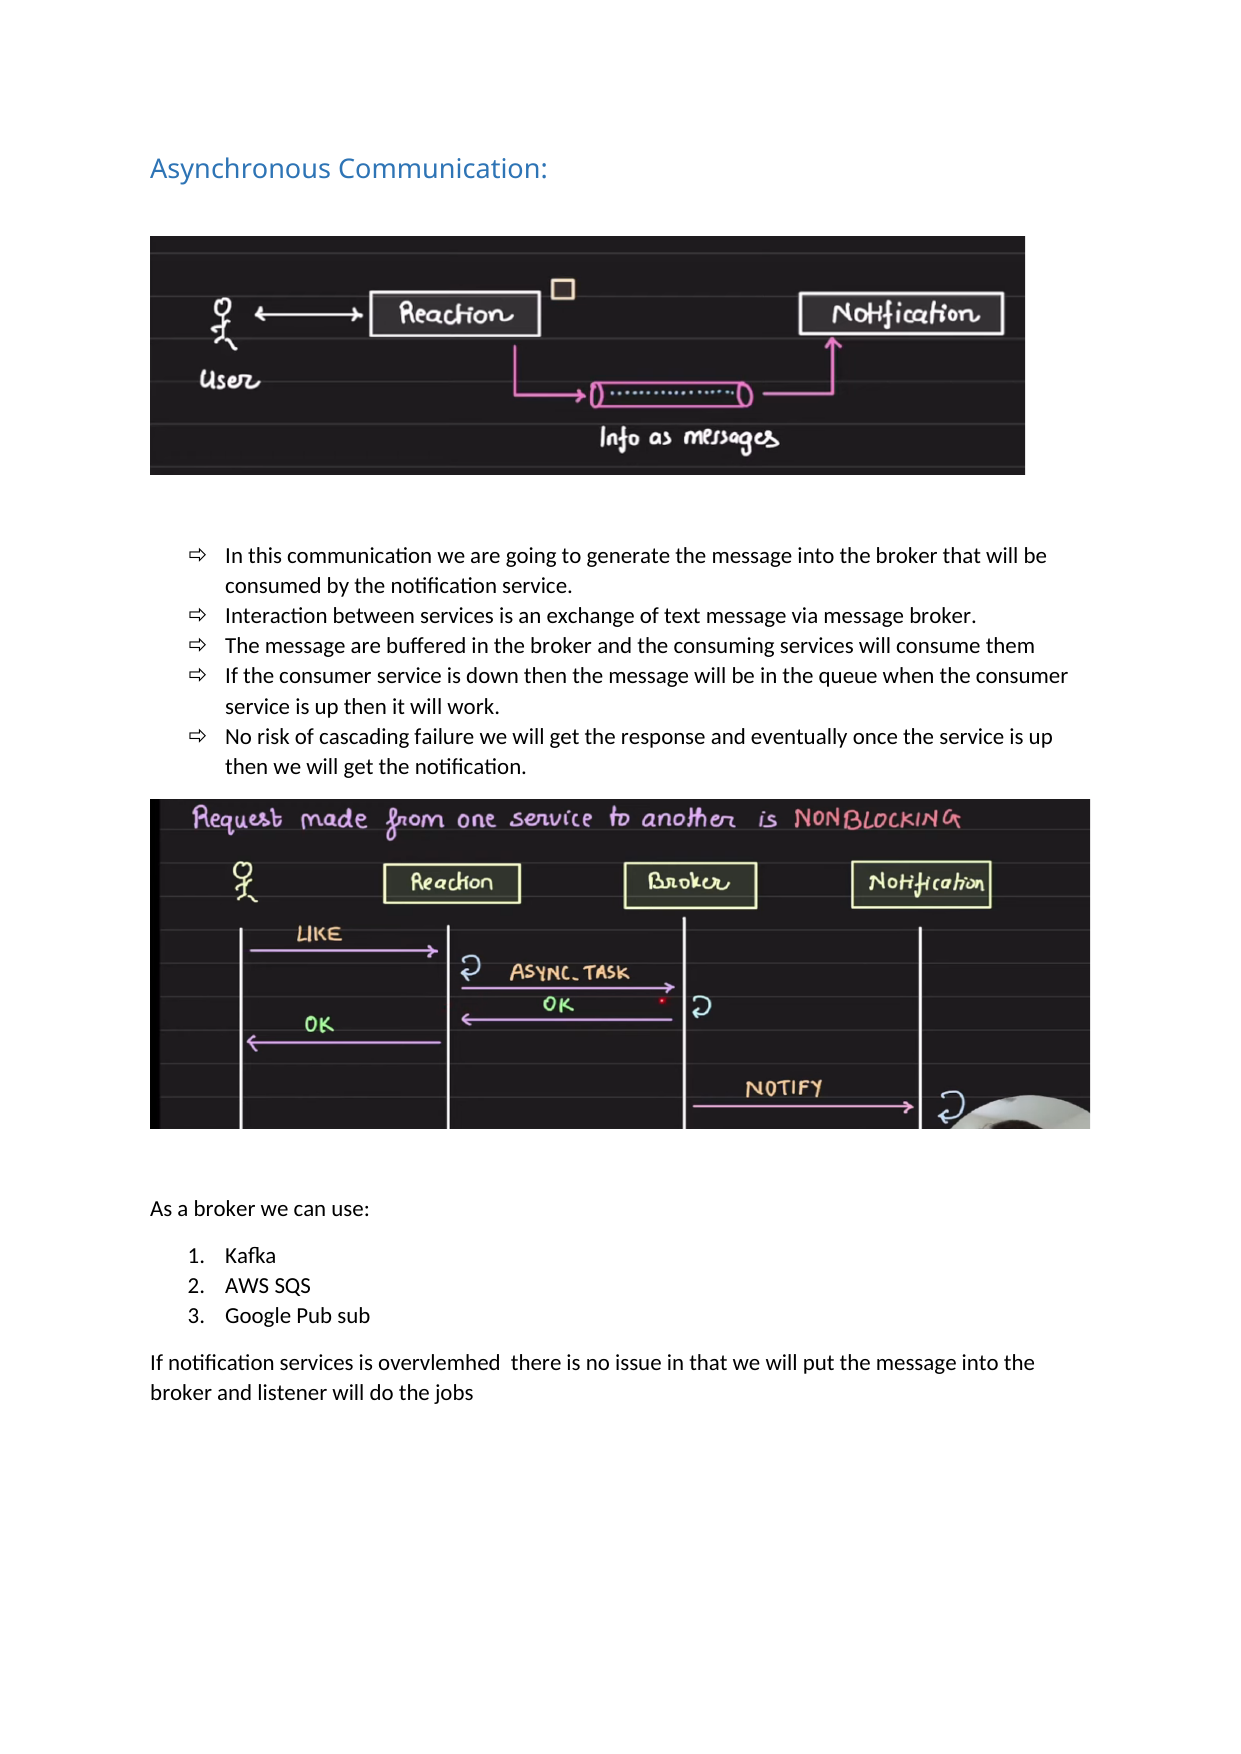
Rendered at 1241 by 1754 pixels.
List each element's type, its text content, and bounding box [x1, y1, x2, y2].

text If notification services is overvlemhed there is no issue in that we will put the message into the broker and listener will do the jobs [150, 1348, 1090, 1406]
subtitle Asynchronous Communication: [150, 150, 1090, 187]
picture [150, 799, 1091, 1129]
list Interaction between services is an exchange of text message via message broker. [187, 601, 1090, 629]
list No risk of cascading failure we will get the response and eventually once the service is up then we will get the notification. [187, 722, 1090, 780]
list Kafka [187, 1241, 1090, 1269]
picture [150, 236, 1025, 475]
list The message are buffered in the broker and the consuming services will consume them [187, 631, 1090, 659]
text As a broker we can use: [150, 1194, 1090, 1222]
list AWS SQS [187, 1271, 1090, 1299]
list Google Pub sub [187, 1301, 1090, 1329]
list In this communication we are going to generate the message into the broker that will be consumed by the notification service. [187, 541, 1090, 599]
list If the consumer service is down then the message will be in the queue when the consumer service is up then it will work. [187, 662, 1090, 720]
